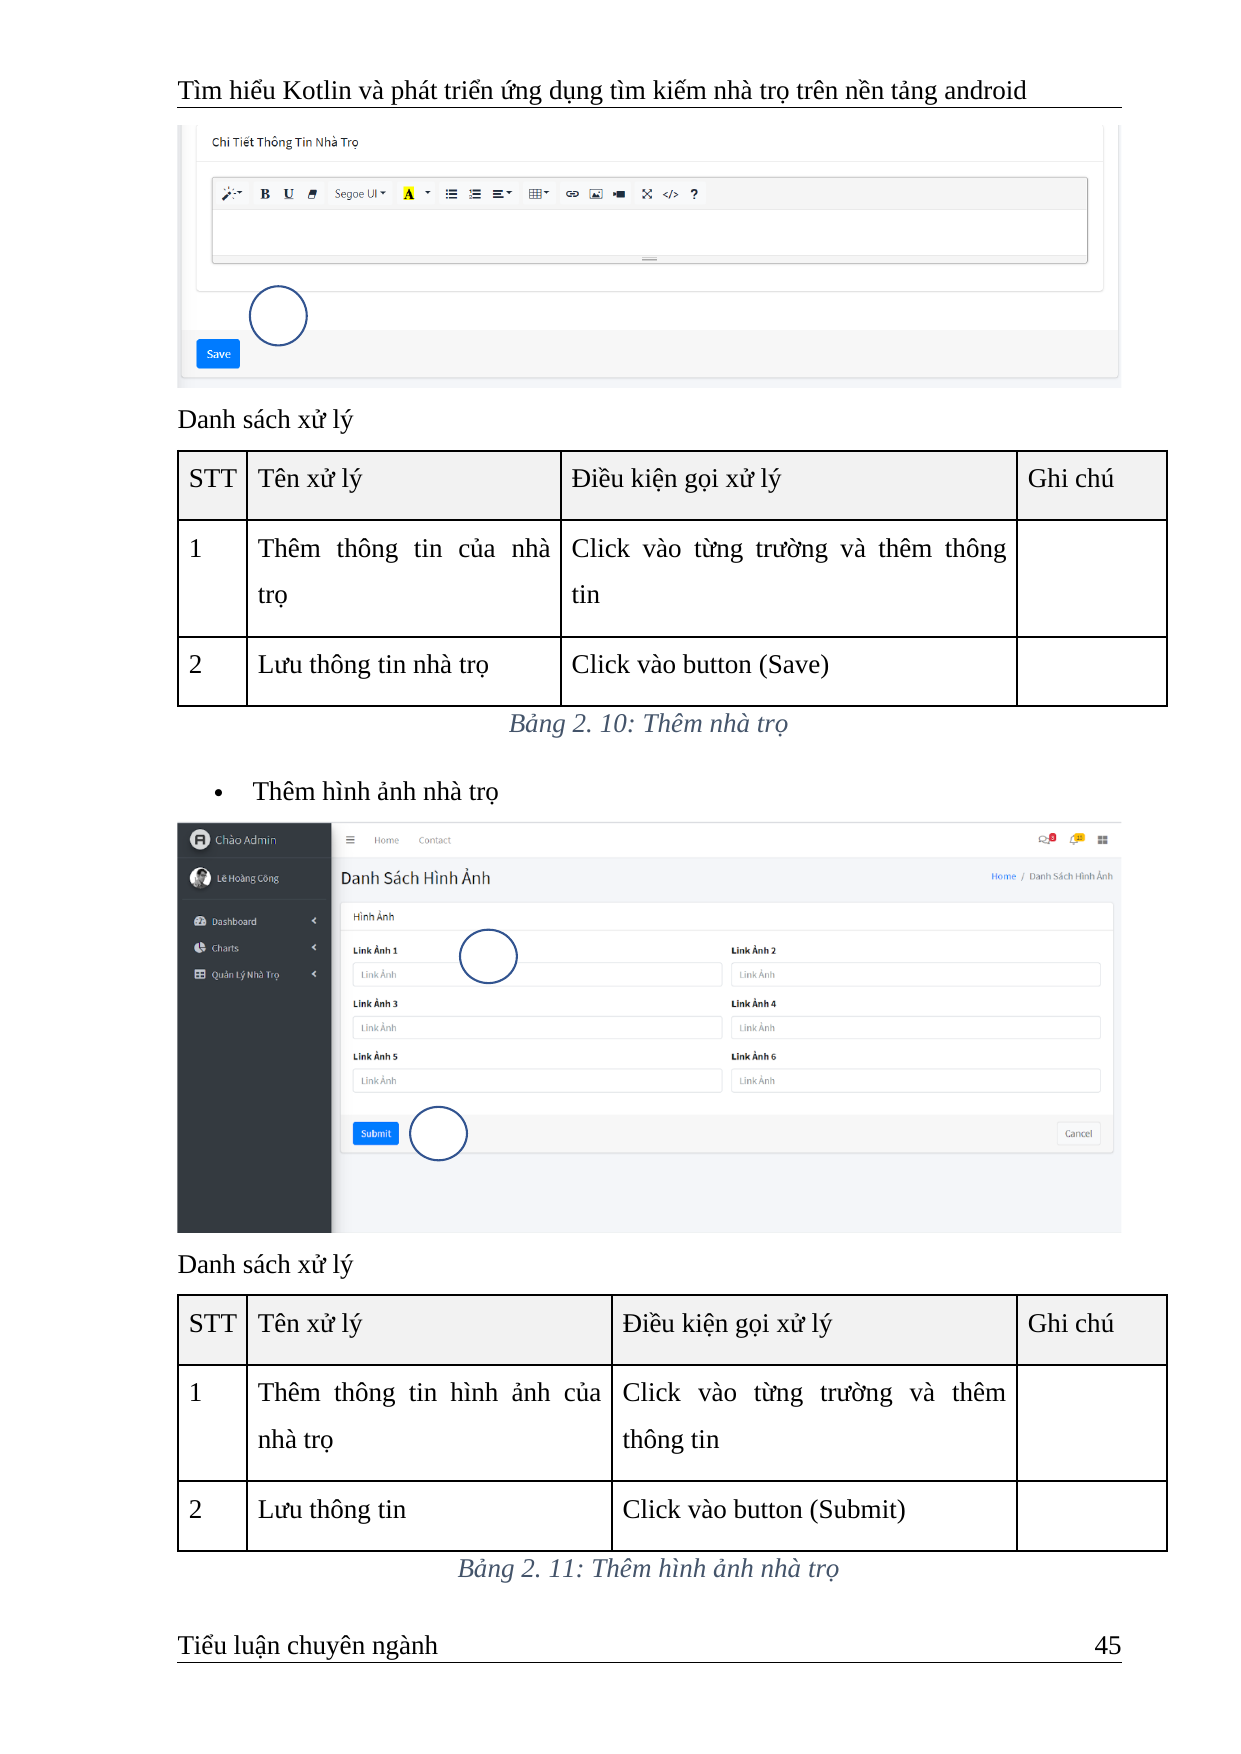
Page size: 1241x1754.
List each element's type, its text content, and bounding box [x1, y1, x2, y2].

list Thêm hình ảnh nhà trọ [215, 775, 1122, 806]
table_cell 2 [179, 1482, 246, 1550]
table_header STT [179, 1296, 246, 1364]
table_cell Thêm thông tin hình ảnh của nhà trọ [248, 1366, 611, 1480]
table_header Tên xử lý [248, 452, 560, 519]
picture [177, 821, 1122, 1233]
table_header Ghi chú [1018, 452, 1166, 519]
table_cell 1 [179, 1366, 246, 1480]
table_header Ghi chú [1018, 1296, 1166, 1364]
text Danh sách xử lý [177, 403, 1122, 434]
table_cell Thêm thông tin của nhà trọ [248, 521, 560, 636]
table_cell [1018, 1366, 1166, 1480]
table_cell Click vào từng trường và thêm thông tin [562, 521, 1016, 636]
table_header Điều kiện gọi xử lý [562, 452, 1016, 519]
picture [177, 125, 1122, 388]
table_cell [1018, 638, 1166, 705]
table_header STT [179, 452, 246, 519]
table_cell [1018, 1482, 1166, 1550]
text Danh sách xử lý [177, 1248, 1122, 1279]
table_cell Click vào từng trường và thêm thông tin [613, 1366, 1016, 1480]
table_cell Lưu thông tin nhà trọ [248, 638, 560, 705]
table_cell 2 [179, 638, 246, 705]
table_cell 1 [179, 521, 246, 636]
table_cell [1018, 521, 1166, 636]
table_cell Click vào button (Submit) [613, 1482, 1016, 1550]
table_header Tên xử lý [248, 1296, 611, 1364]
table_cell Lưu thông tin [248, 1482, 611, 1550]
table_header Điều kiện gọi xử lý [613, 1296, 1016, 1364]
table_cell Click vào button (Save) [562, 638, 1016, 705]
